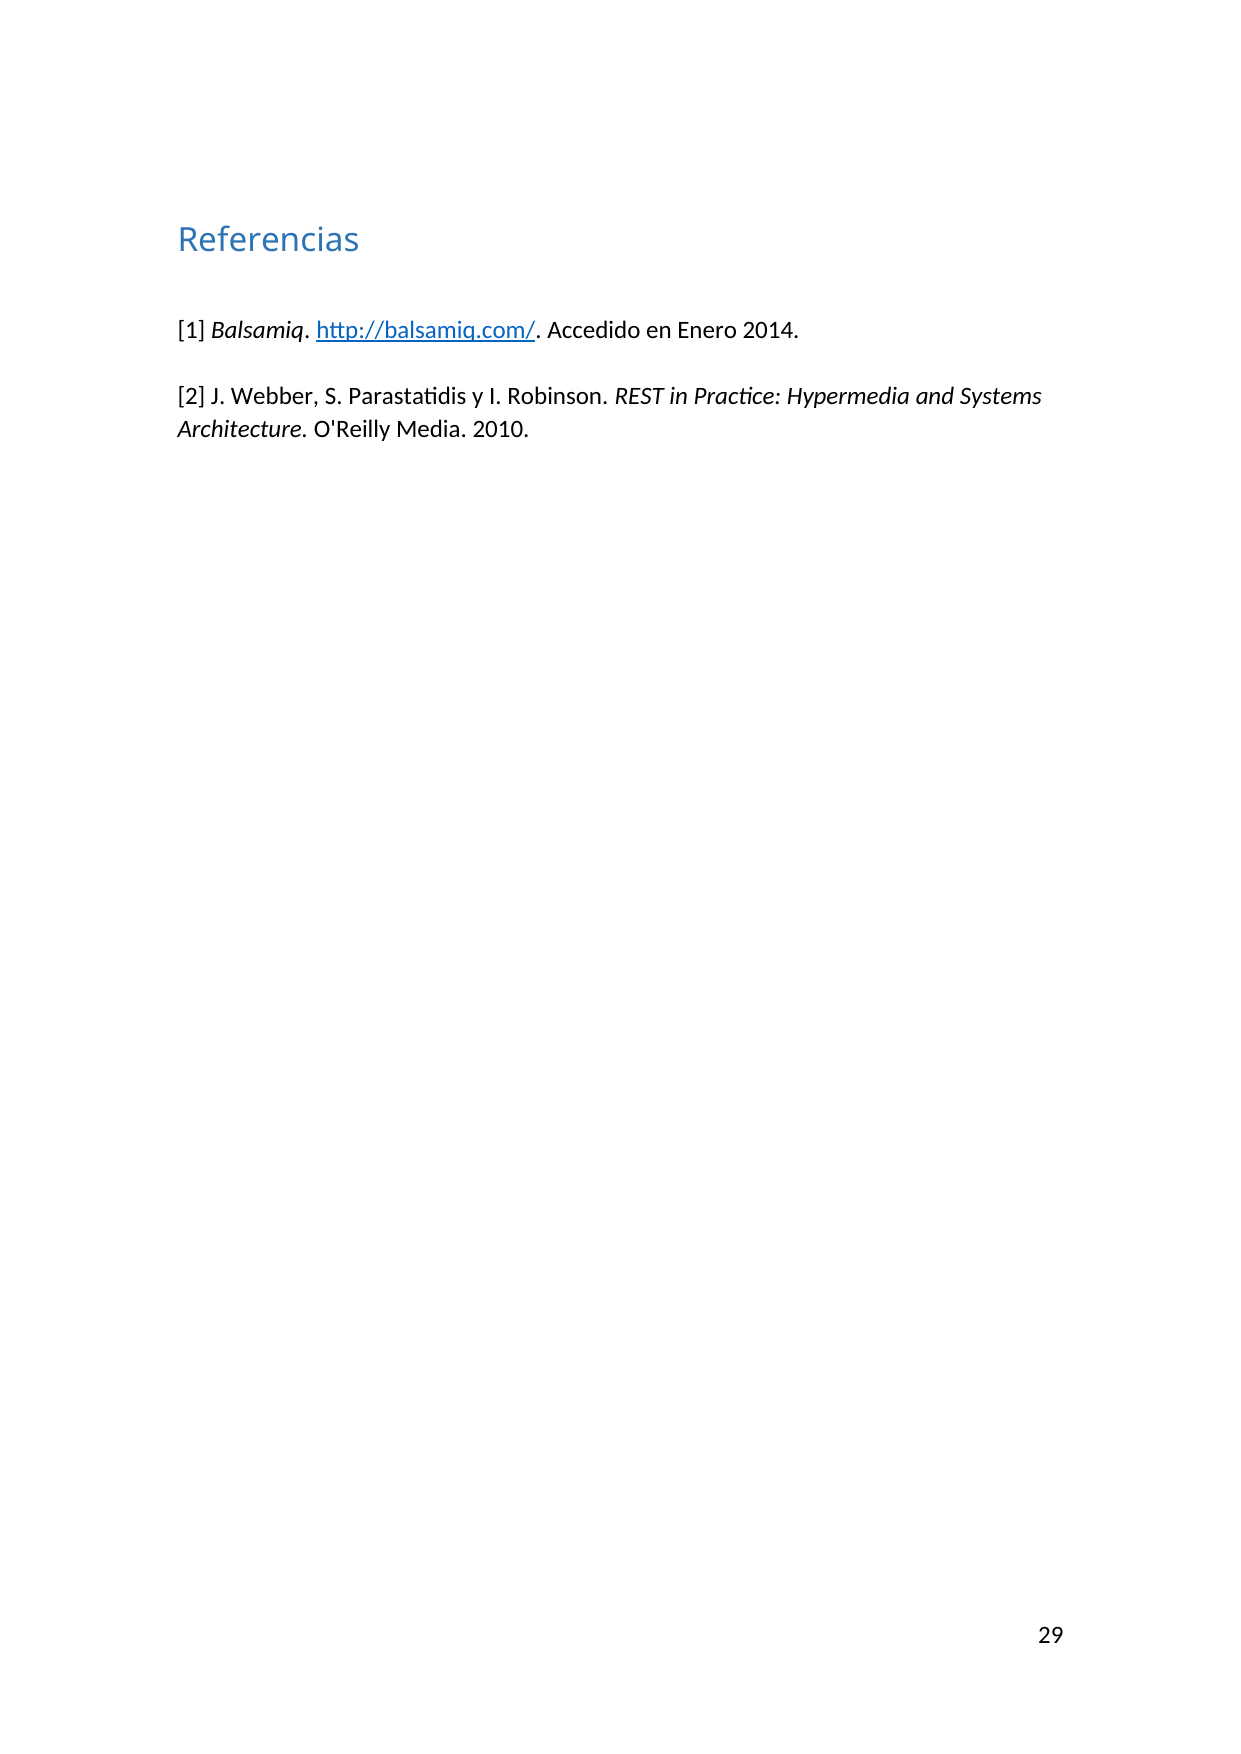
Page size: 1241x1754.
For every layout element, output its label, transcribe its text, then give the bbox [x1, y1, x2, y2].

text [1] Balsamiq. http://balsamiq.com/. Accedido en Enero 2014. [177, 314, 1063, 344]
text [2] J. Webber, S. Parastatidis y I. Robinson. REST in Practice: Hypermedia and Systems Architecture. O'Reilly Media. 2010. [177, 380, 1063, 443]
subtitle Referencias [177, 215, 1063, 261]
